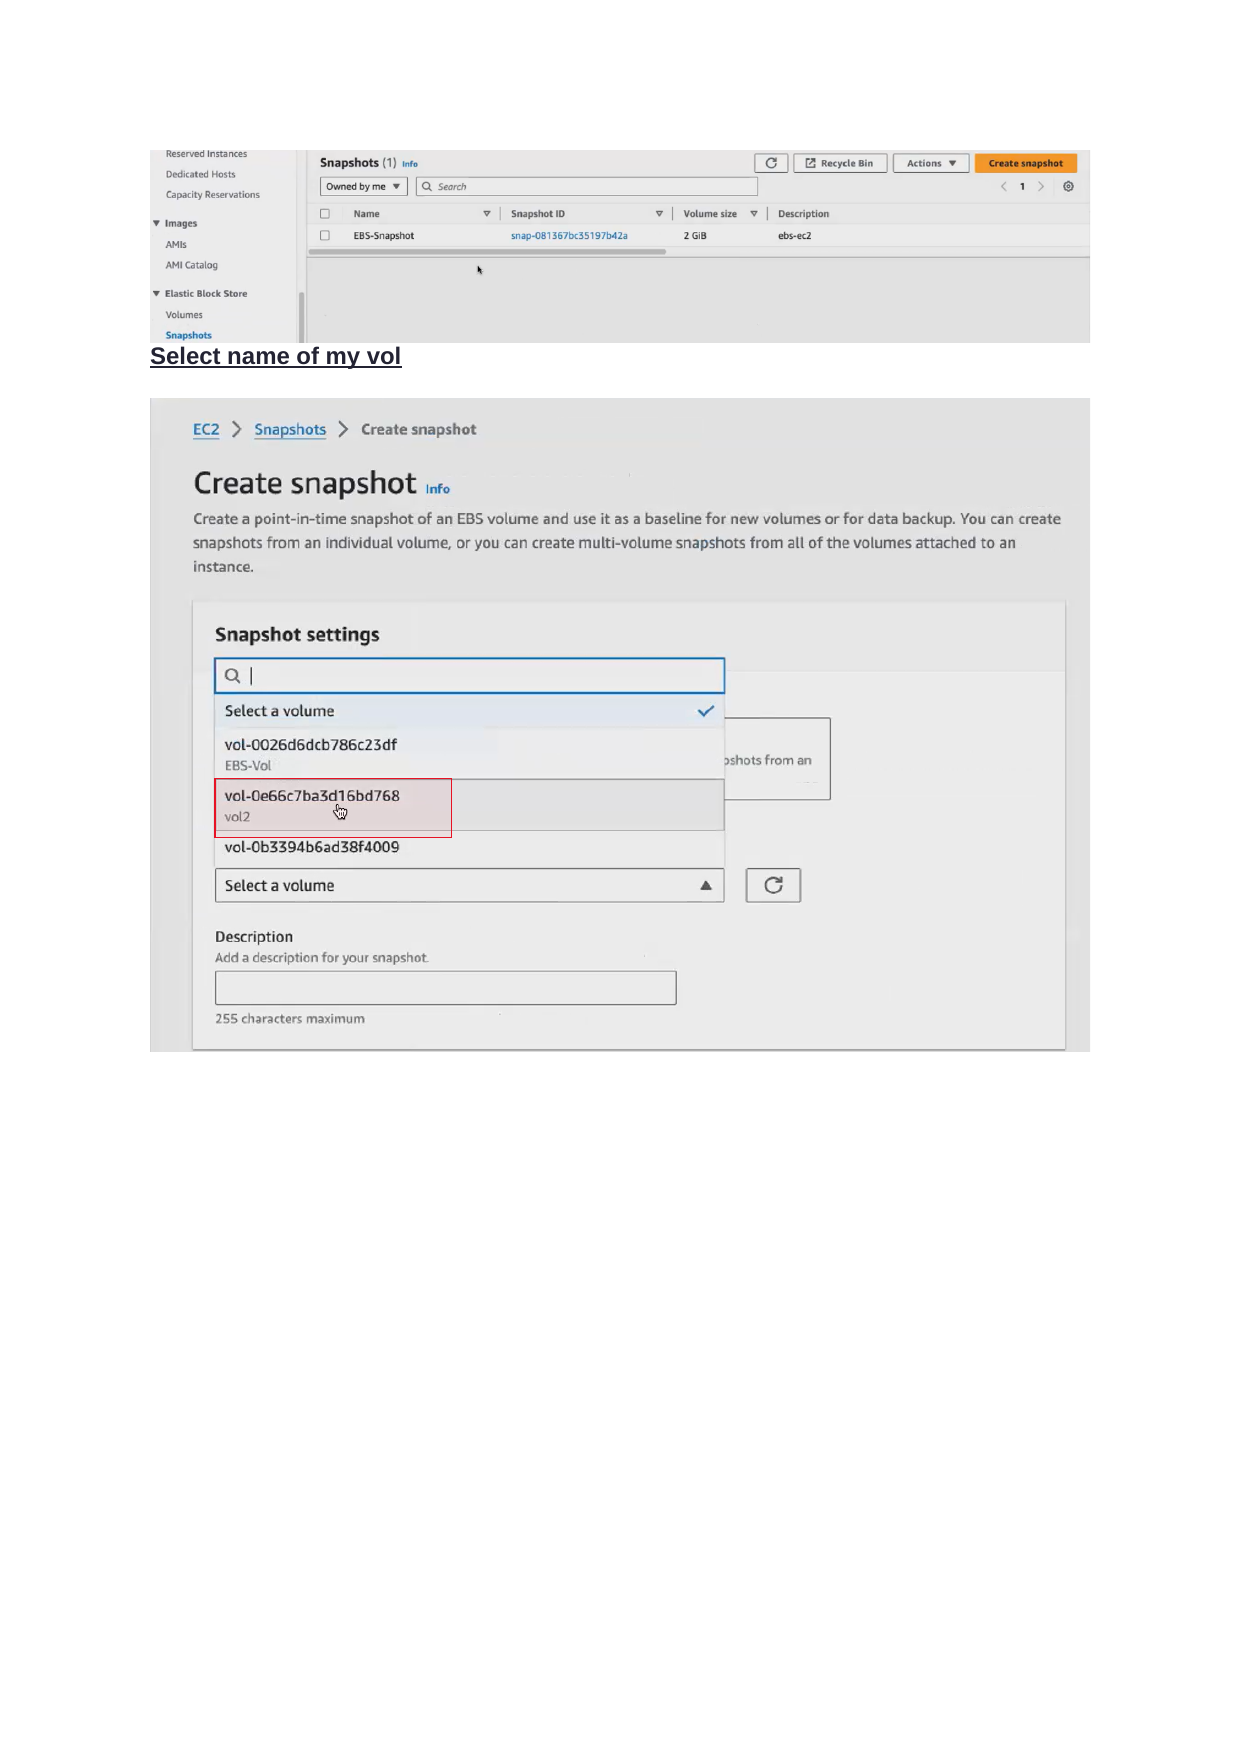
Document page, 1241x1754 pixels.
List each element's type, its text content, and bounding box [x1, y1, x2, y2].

picture [150, 150, 1091, 343]
list Select name of my vol [150, 343, 1084, 370]
picture [150, 398, 1091, 1052]
